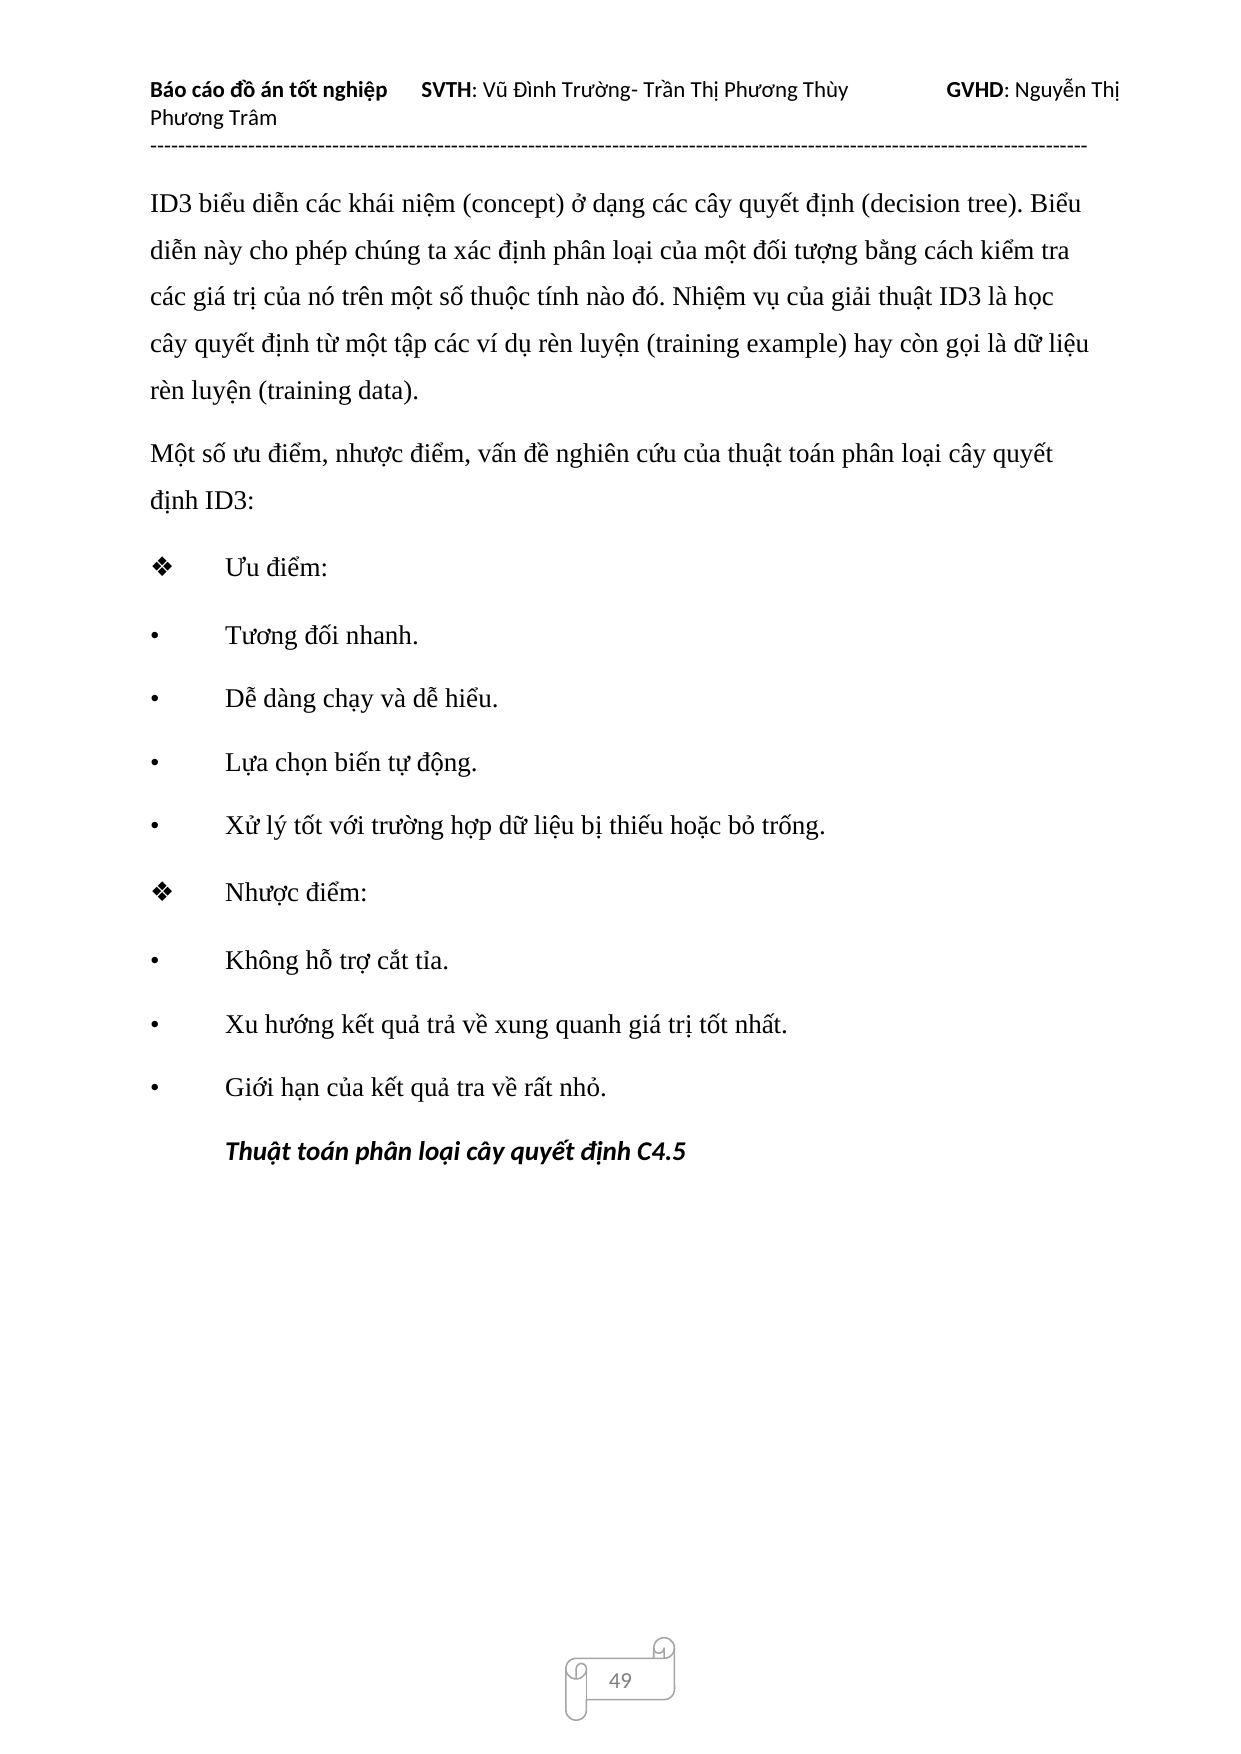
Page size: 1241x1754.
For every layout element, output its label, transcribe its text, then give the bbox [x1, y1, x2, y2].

text • Tương đối nhanh. [150, 619, 1090, 650]
text • Lựa chọn biến tự động. [150, 746, 1090, 777]
text Thuật toán phân loại cây quyết định C4.5 [150, 1134, 1090, 1167]
text ID3 biểu diễn các khái niệm (concept) ở dạng các cây quyết định (decision tree). Biểu diễn này cho phép chúng ta xác định phân loại của một đối tượng bằng cách kiểm tra các giá trị của nó trên một số thuộc tính nào đó. Nhiệm vụ của giải thuật ID3 là học cây quyết định từ một tập các ví dụ rèn luyện (training example) hay còn gọi là dữ liệu rèn luyện (training data). [150, 187, 1090, 405]
text ❖ Ưu điểm: [150, 547, 1090, 584]
text • Dễ dàng chạy và dễ hiểu. [150, 682, 1090, 713]
text ❖ Nhược điểm: [150, 872, 1090, 909]
text • Không hỗ trợ cắt tỉa. [150, 944, 1090, 976]
text Một số ưu điểm, nhược điểm, vấn đề nghiên cứu của thuật toán phân loại cây quyết định ID3: [150, 437, 1090, 515]
text • Xử lý tốt với trường hợp dữ liệu bị thiếu hoặc bỏ trống. [150, 809, 1090, 840]
text • Giới hạn của kết quả tra về rất nhỏ. [150, 1071, 1090, 1102]
text • Xu hướng kết quả trả về xung quanh giá trị tốt nhất. [150, 1008, 1090, 1039]
